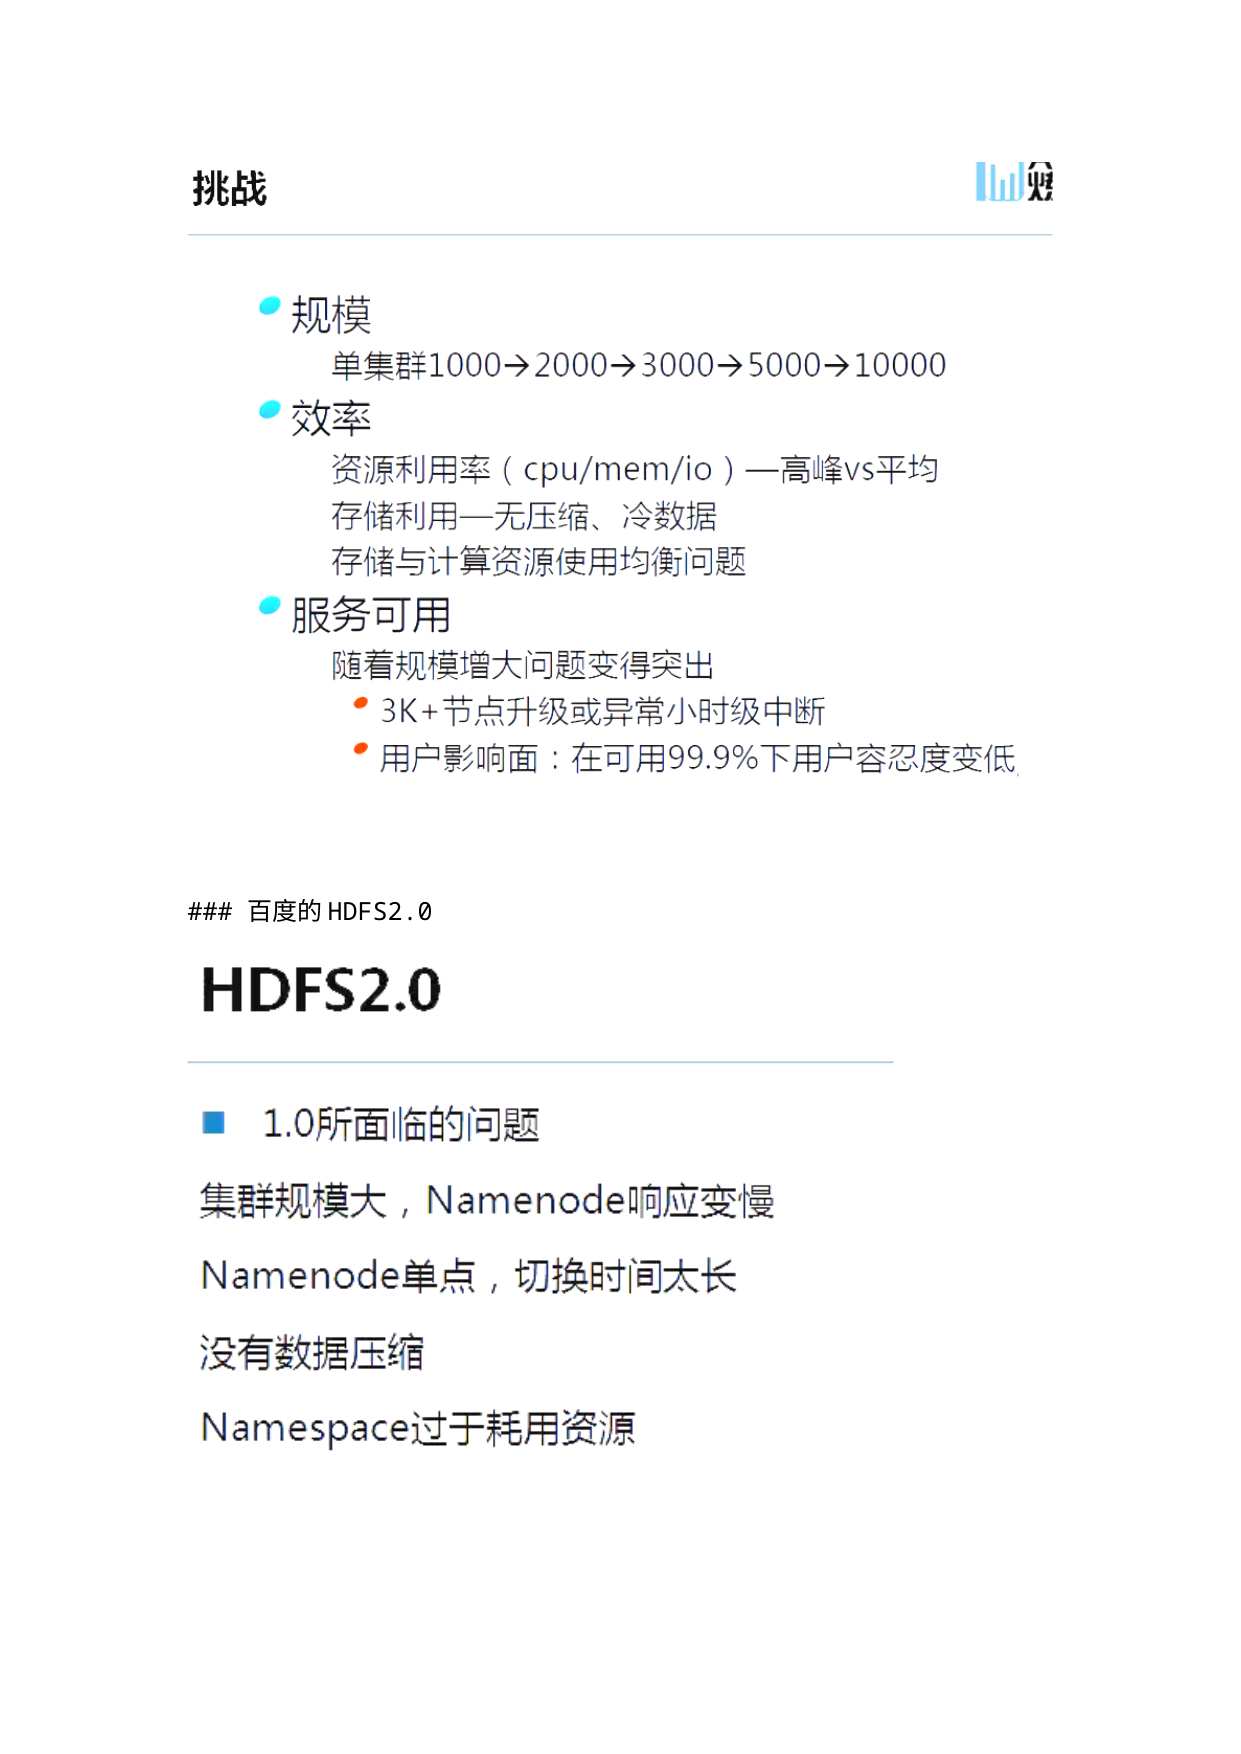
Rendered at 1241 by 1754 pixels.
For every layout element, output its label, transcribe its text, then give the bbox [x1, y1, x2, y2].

text ### 百度的HDFS2.0 [187, 877, 1053, 942]
picture [187, 942, 894, 1499]
picture [187, 162, 1053, 789]
